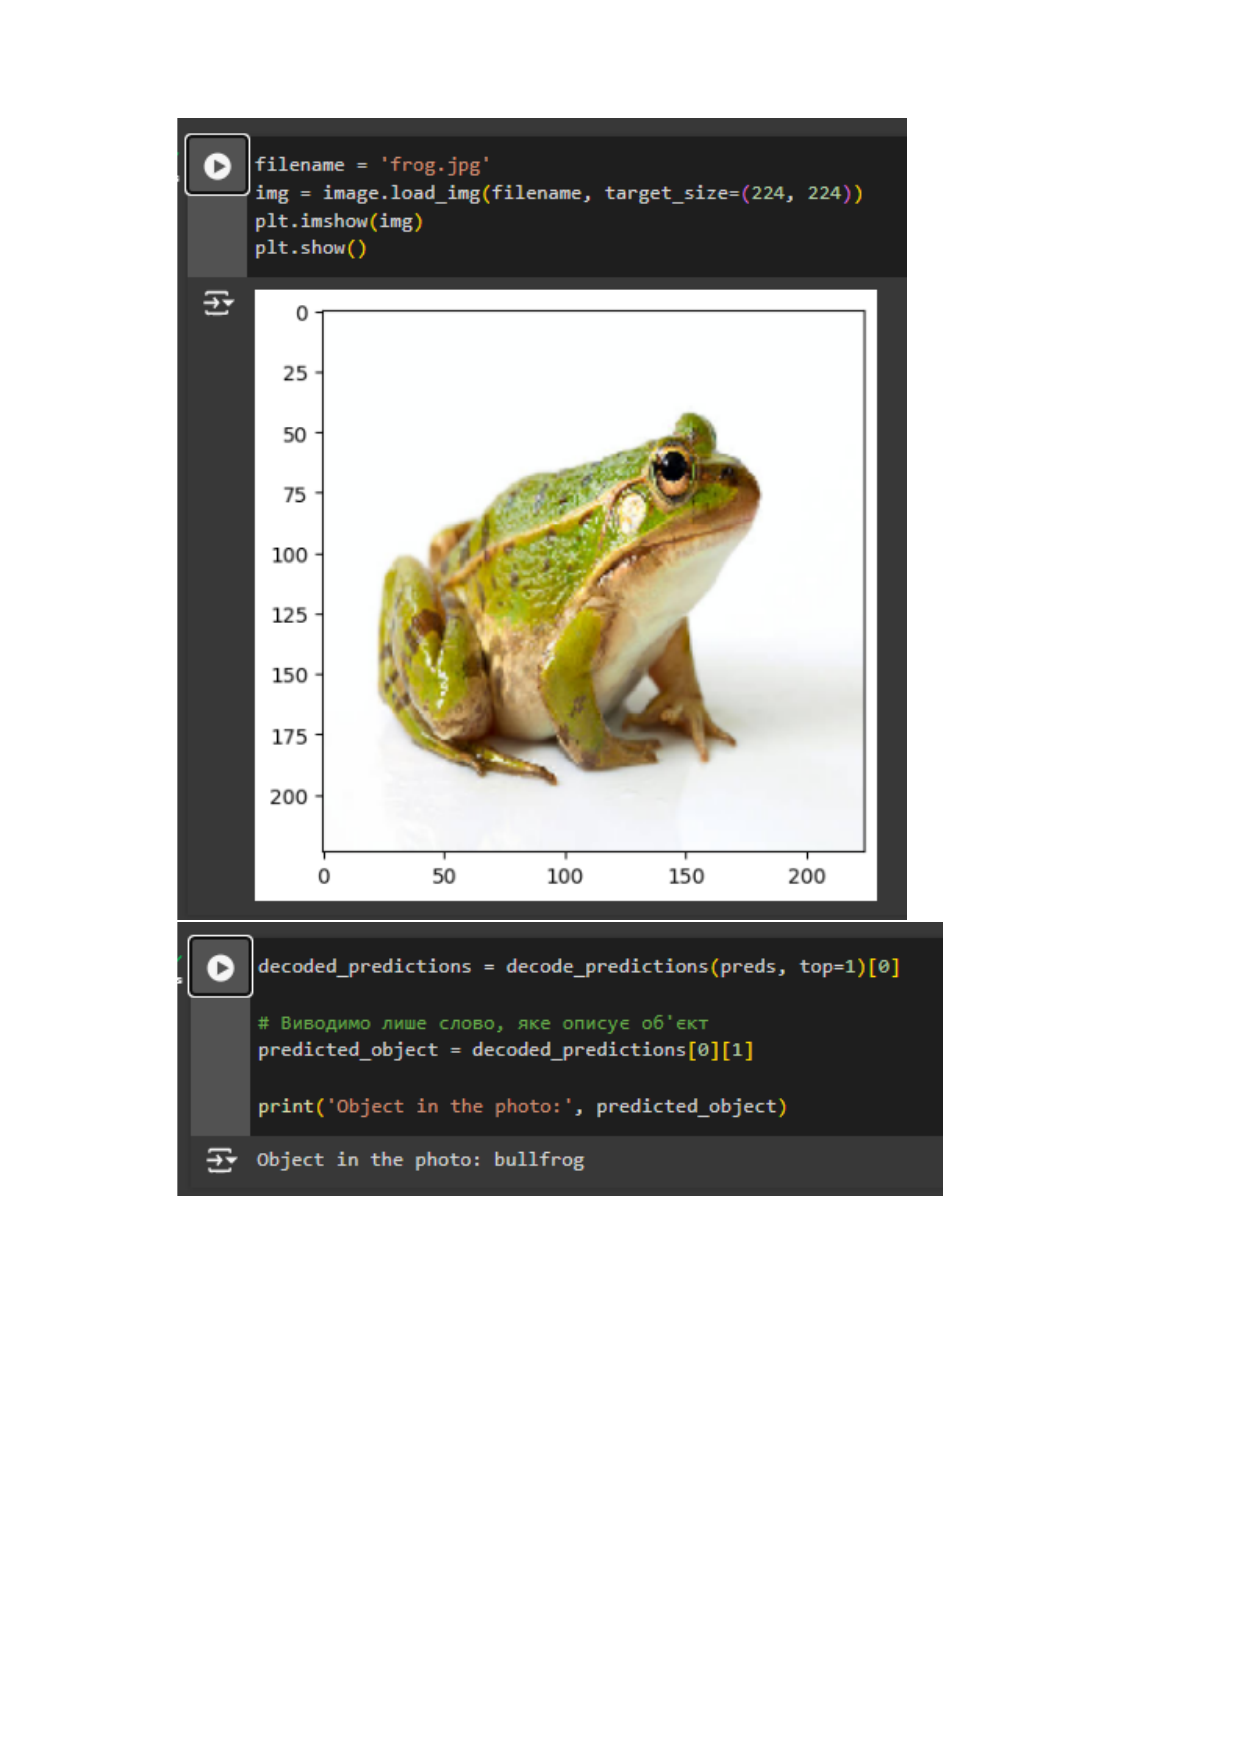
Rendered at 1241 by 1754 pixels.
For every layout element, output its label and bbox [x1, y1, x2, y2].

picture [177, 922, 943, 1196]
picture [177, 118, 907, 920]
